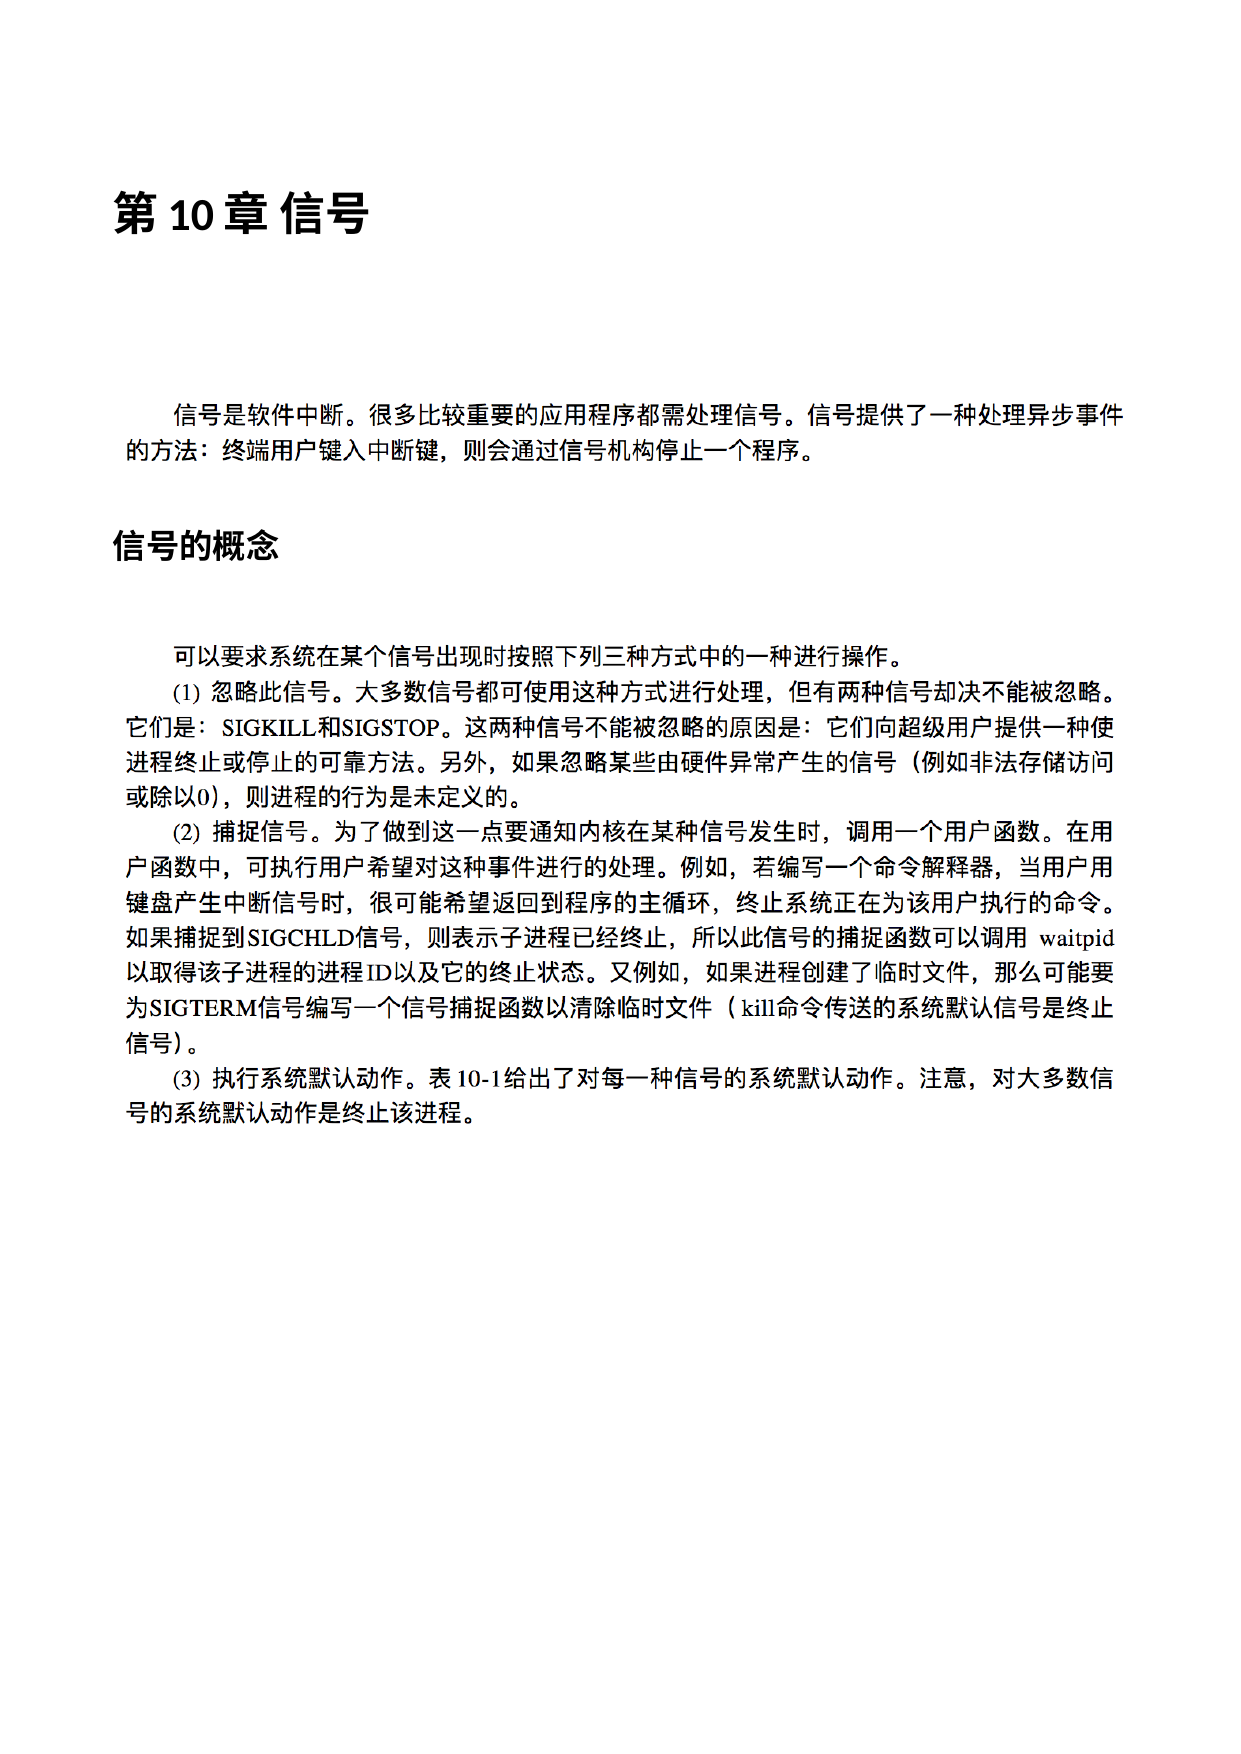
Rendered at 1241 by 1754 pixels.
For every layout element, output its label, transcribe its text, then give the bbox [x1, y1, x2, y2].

subtitle 信号的概念 [112, 512, 1128, 577]
picture [112, 387, 1127, 469]
subtitle 第10章 信号 [112, 162, 1128, 259]
picture [112, 639, 1127, 1135]
